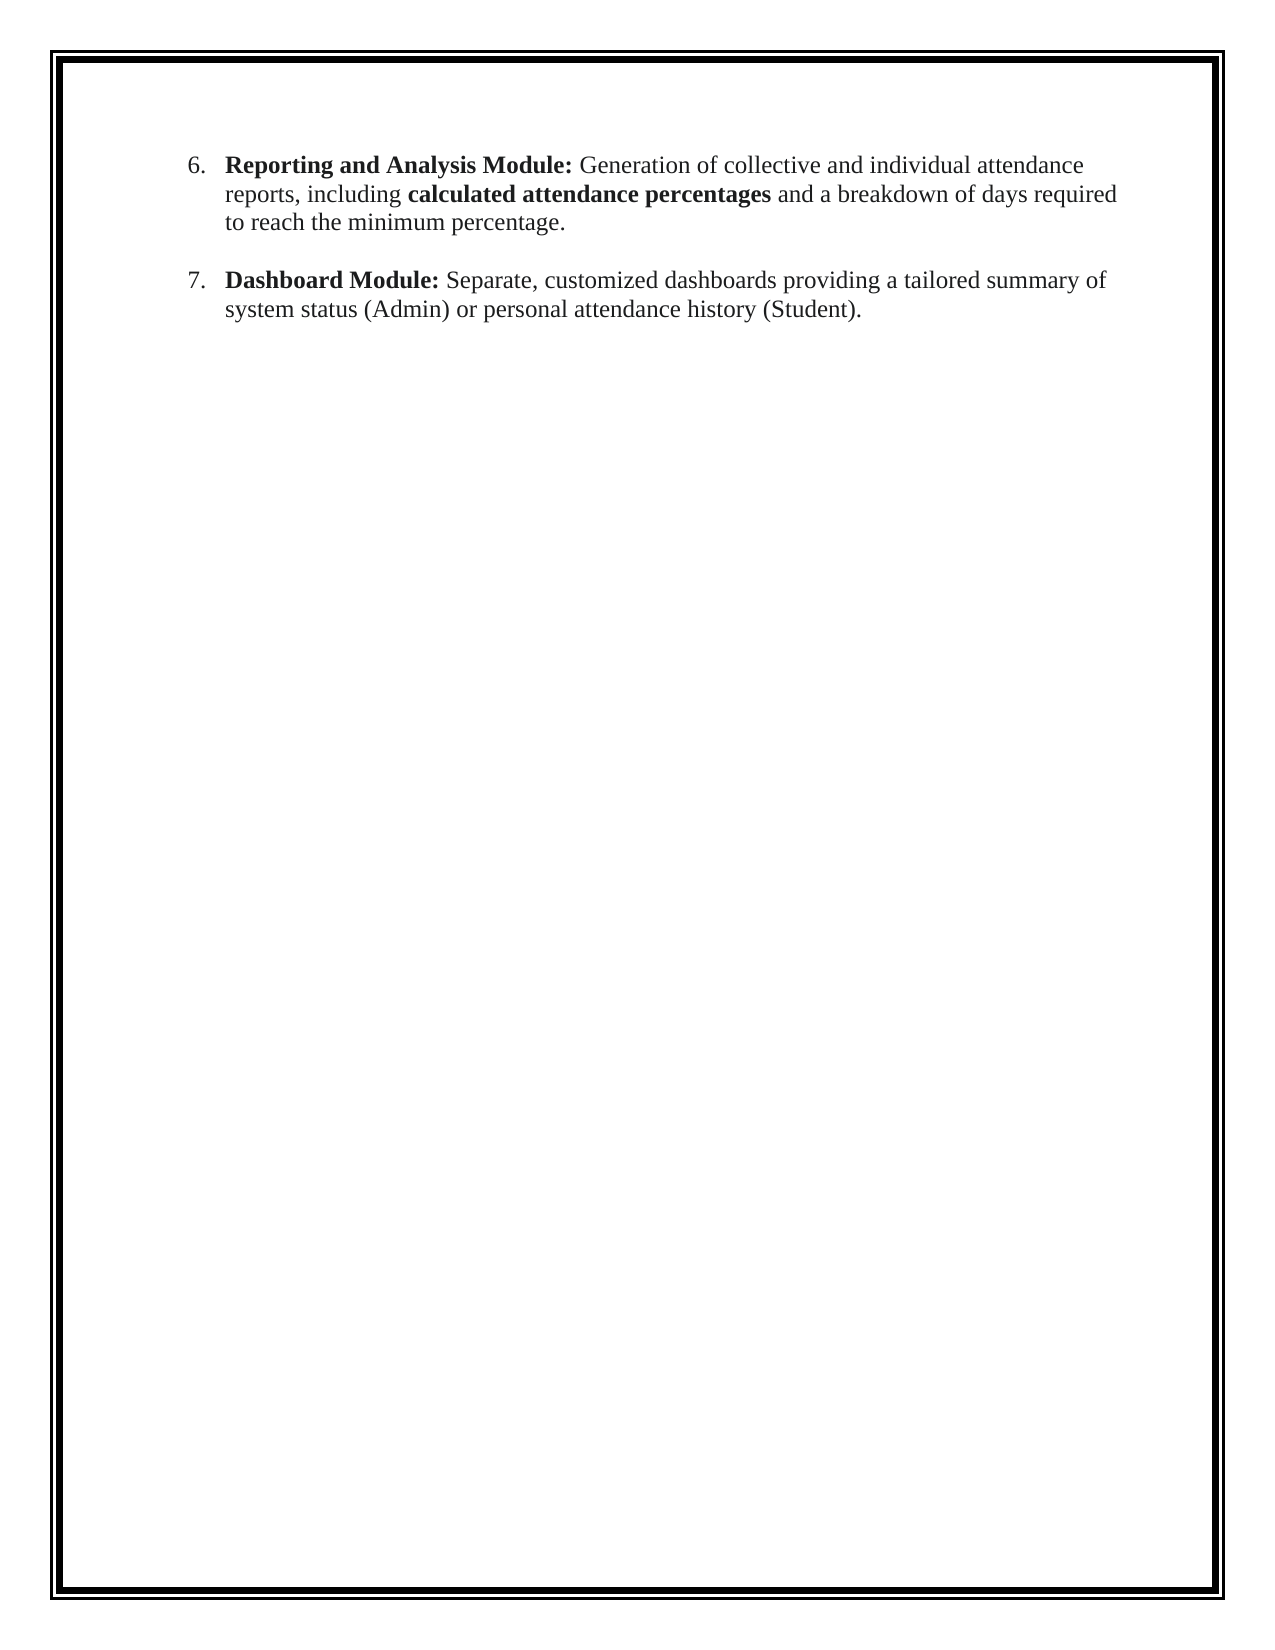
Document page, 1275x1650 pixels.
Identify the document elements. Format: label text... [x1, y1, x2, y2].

list Dashboard Module: Separate, customized dashboards providing a tailored summary of system status (Admin) or personal attendance history (Student). [187, 265, 1125, 323]
list Reporting and Analysis Module: Generation of collective and individual attendance reports, including calculated attendance percentages and a breakdown of days required to reach the minimum percentage. [187, 150, 1125, 236]
